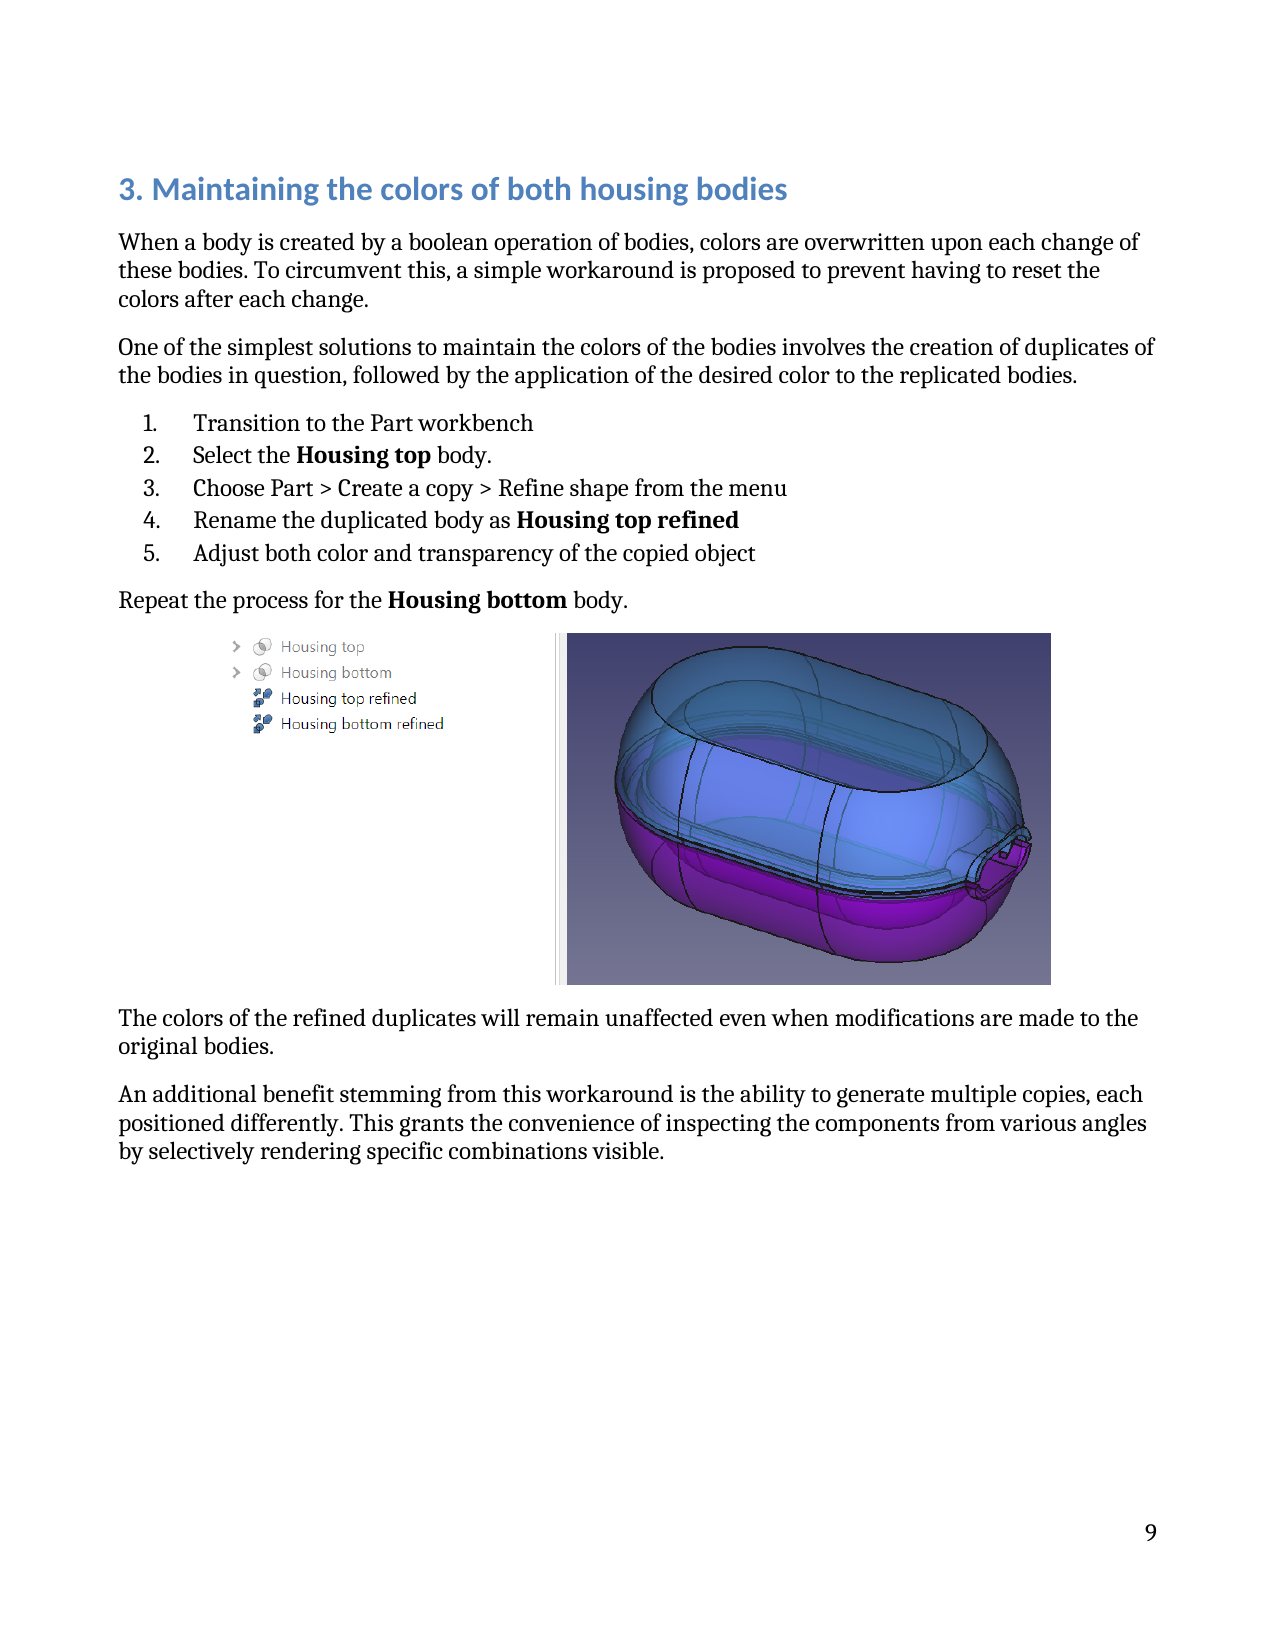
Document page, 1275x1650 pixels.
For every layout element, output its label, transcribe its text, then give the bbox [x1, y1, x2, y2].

list Rename the duplicated body as Housing top refined [143, 506, 1157, 535]
picture [224, 633, 1051, 985]
list Transition to the Part workbench [143, 409, 1157, 438]
list Select the Housing top body. [143, 441, 1157, 470]
text One of the simplest solutions to maintain the colors of the bodies involves the creation of duplicates of the bodies in question, followed by the application of the desired color to the replicated bodies. [118, 333, 1157, 390]
list Adjust both color and transparency of the copied object [143, 539, 1157, 568]
text Repeat the process for the Housing bottom body. [118, 586, 1157, 615]
text When a body is created by a boolean operation of bodies, colors are overwritten upon each change of these bodies. To circumvent this, a simple workaround is proposed to prevent having to reset the colors after each change. [118, 228, 1157, 314]
list Choose Part > Create a copy > Refine shape from the menu [143, 474, 1157, 503]
text The colors of the refined duplicates will remain unaffected even when modifications are made to the original bodies. [118, 1003, 1157, 1061]
text An additional benefit stemming from this workaround is the ability to generate multiple copies, each positioned differently. This grants the convenience of inspecting the components from various angles by selectively rendering specific combinations visible. [118, 1080, 1157, 1166]
subtitle Maintaining the colors of both housing bodies [118, 168, 1157, 209]
